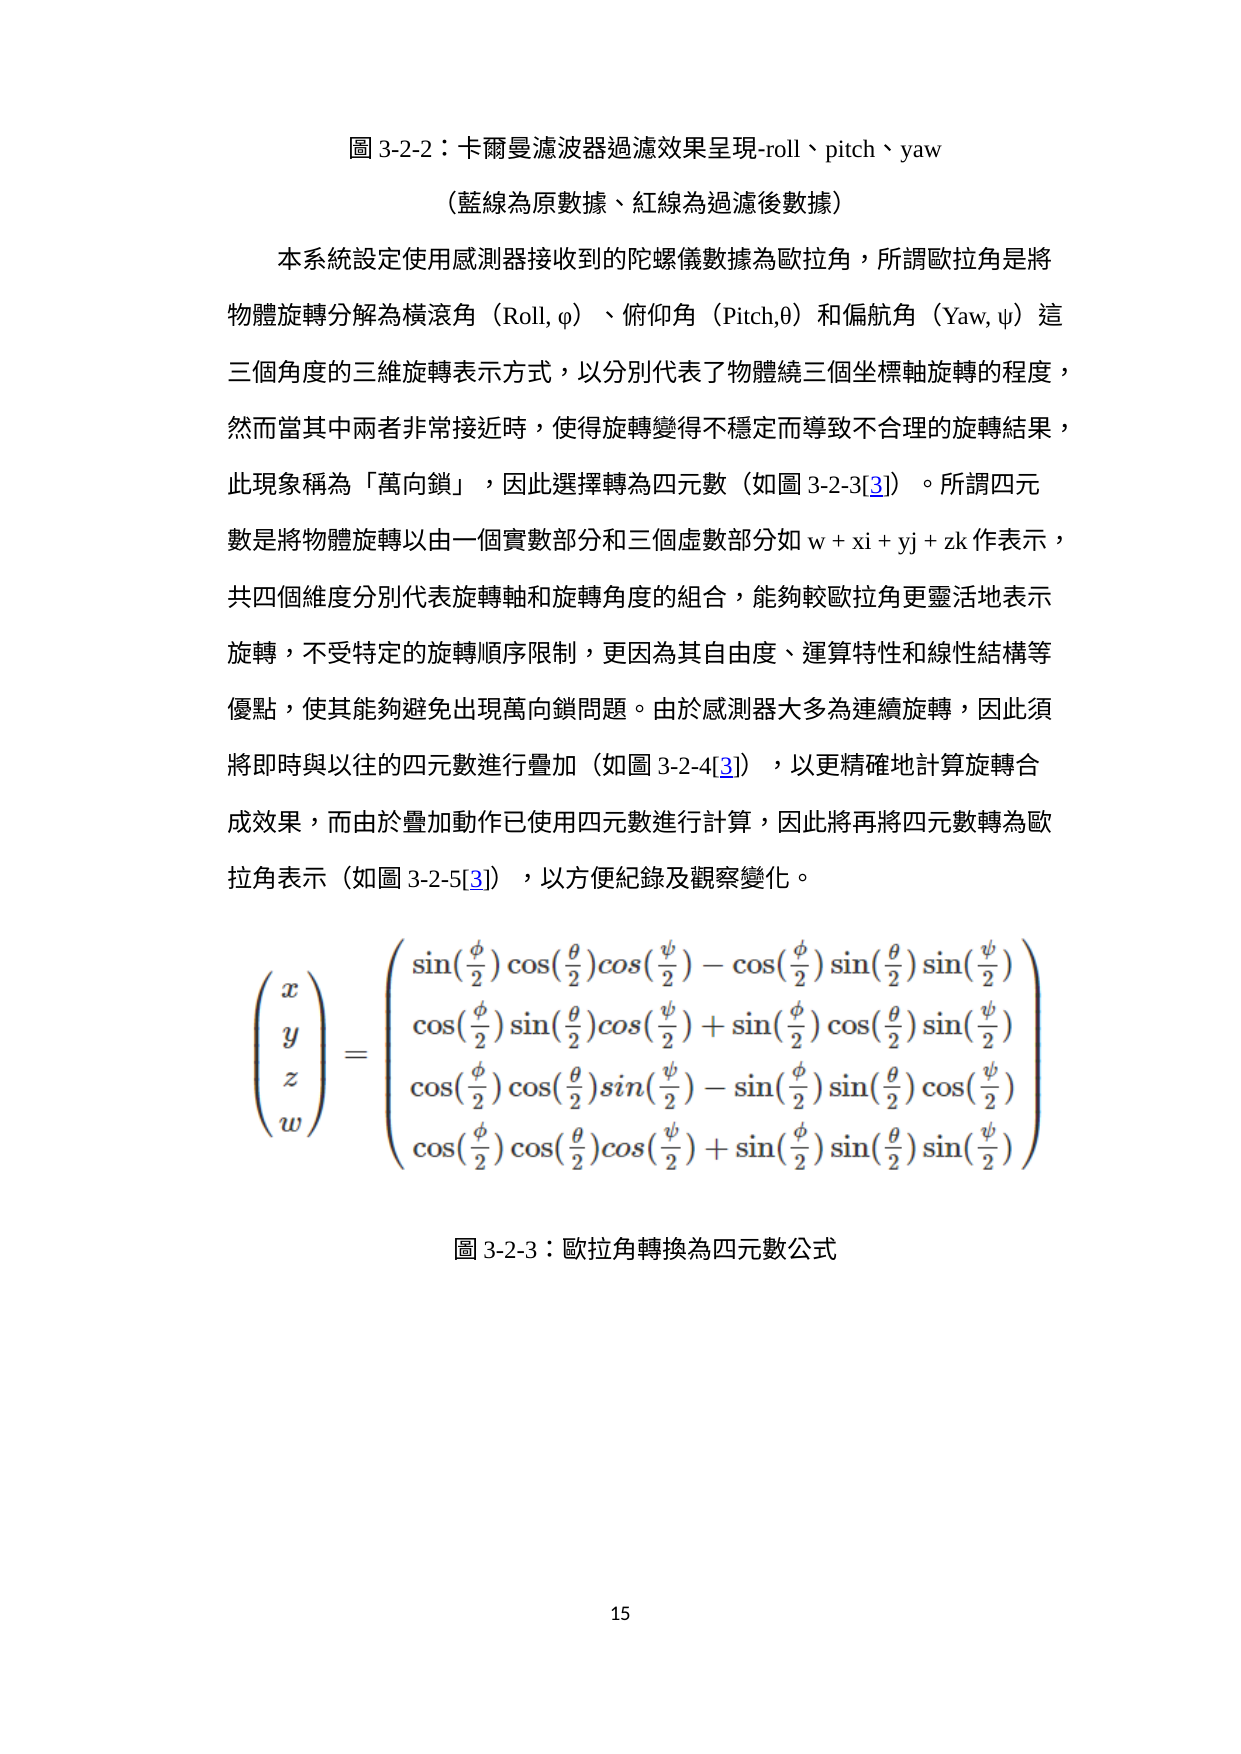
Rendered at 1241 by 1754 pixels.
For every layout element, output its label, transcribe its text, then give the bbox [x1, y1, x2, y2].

list 本系統設定使用感測器接收到的陀螺儀數據為歐拉角，所謂歐拉角是將物體旋轉分解為橫滾角（Roll, φ）、俯仰角（Pitch,θ）和偏航角（Yaw, ψ）這三個角度的三維旋轉表示方式，以分別代表了物體繞三個坐標軸旋轉的程度，然而當其中兩者非常接近時，使得旋轉變得不穩定而導致不合理的旋轉結果，此現象稱為「萬向鎖」，因此選擇轉為四元數（如圖3-2-3[3]）。所謂四元數是將物體旋轉以由一個實數部分和三個虛數部分如w + xi + yj + zk作表示，共四個維度分別代表旋轉軸和旋轉角度的組合，能夠較歐拉角更靈活地表示旋轉，不受特定的旋轉順序限制，更因為其自由度、運算特性和線性結構等優點，使其能夠避免出現萬向鎖問題。由於感測器大多為連續旋轉，因此須將即時與以往的四元數進行疊加（如圖3-2-4[3]），以更精確地計算旋轉合成效果，而由於疊加動作已使用四元數進行計算，因此將再將四元數轉為歐拉角表示（如圖3-2-5[3]），以方便紀錄及觀察變化。 [227, 239, 1063, 895]
list （藍線為原數據、紅線為過濾後數據） [227, 183, 1063, 221]
list 圖3-2-2：卡爾曼濾波器過濾效果呈現-roll、pitch、yaw [227, 128, 1063, 165]
picture [243, 913, 1047, 1184]
list 圖3-2-3：歐拉角轉換為四元數公式 [227, 1228, 1063, 1266]
